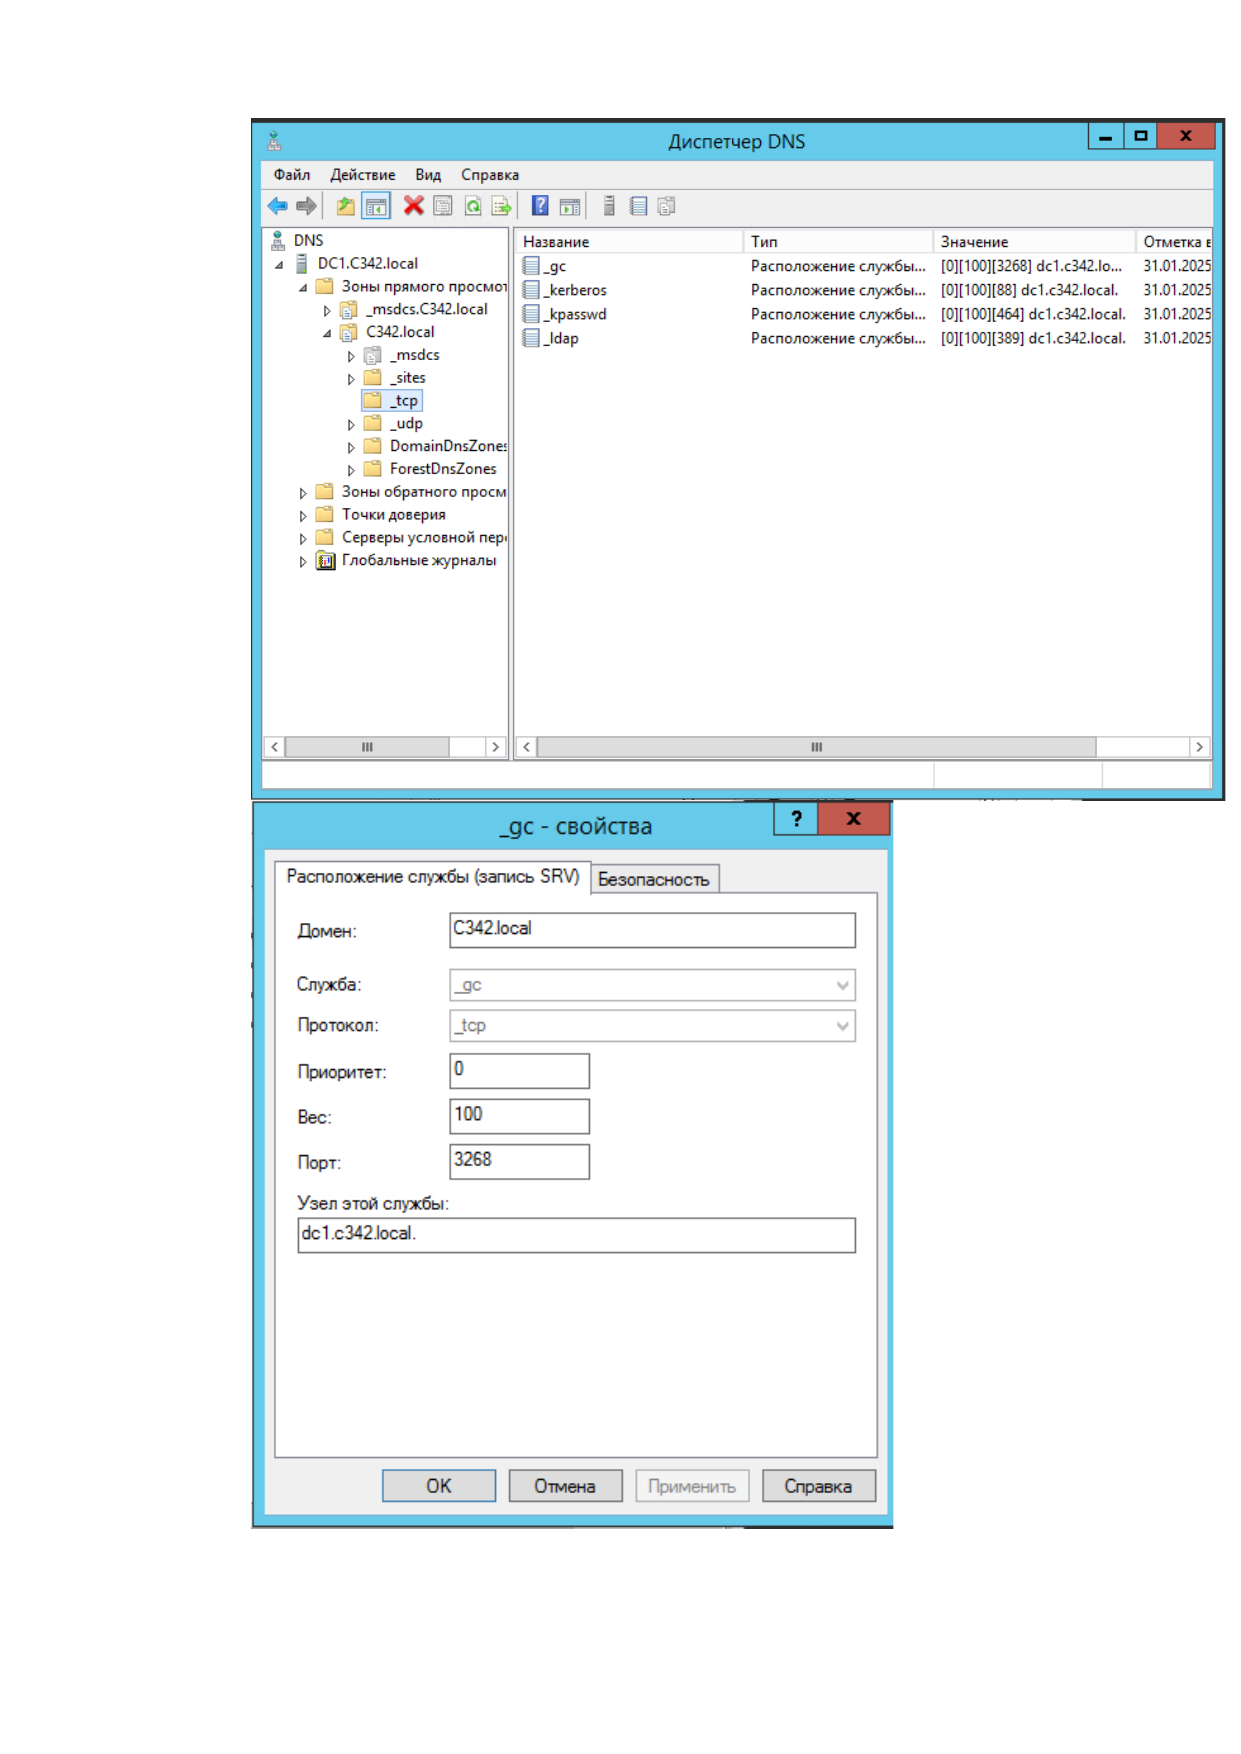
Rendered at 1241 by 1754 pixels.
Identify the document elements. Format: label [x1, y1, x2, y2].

picture [251, 118, 1226, 1529]
